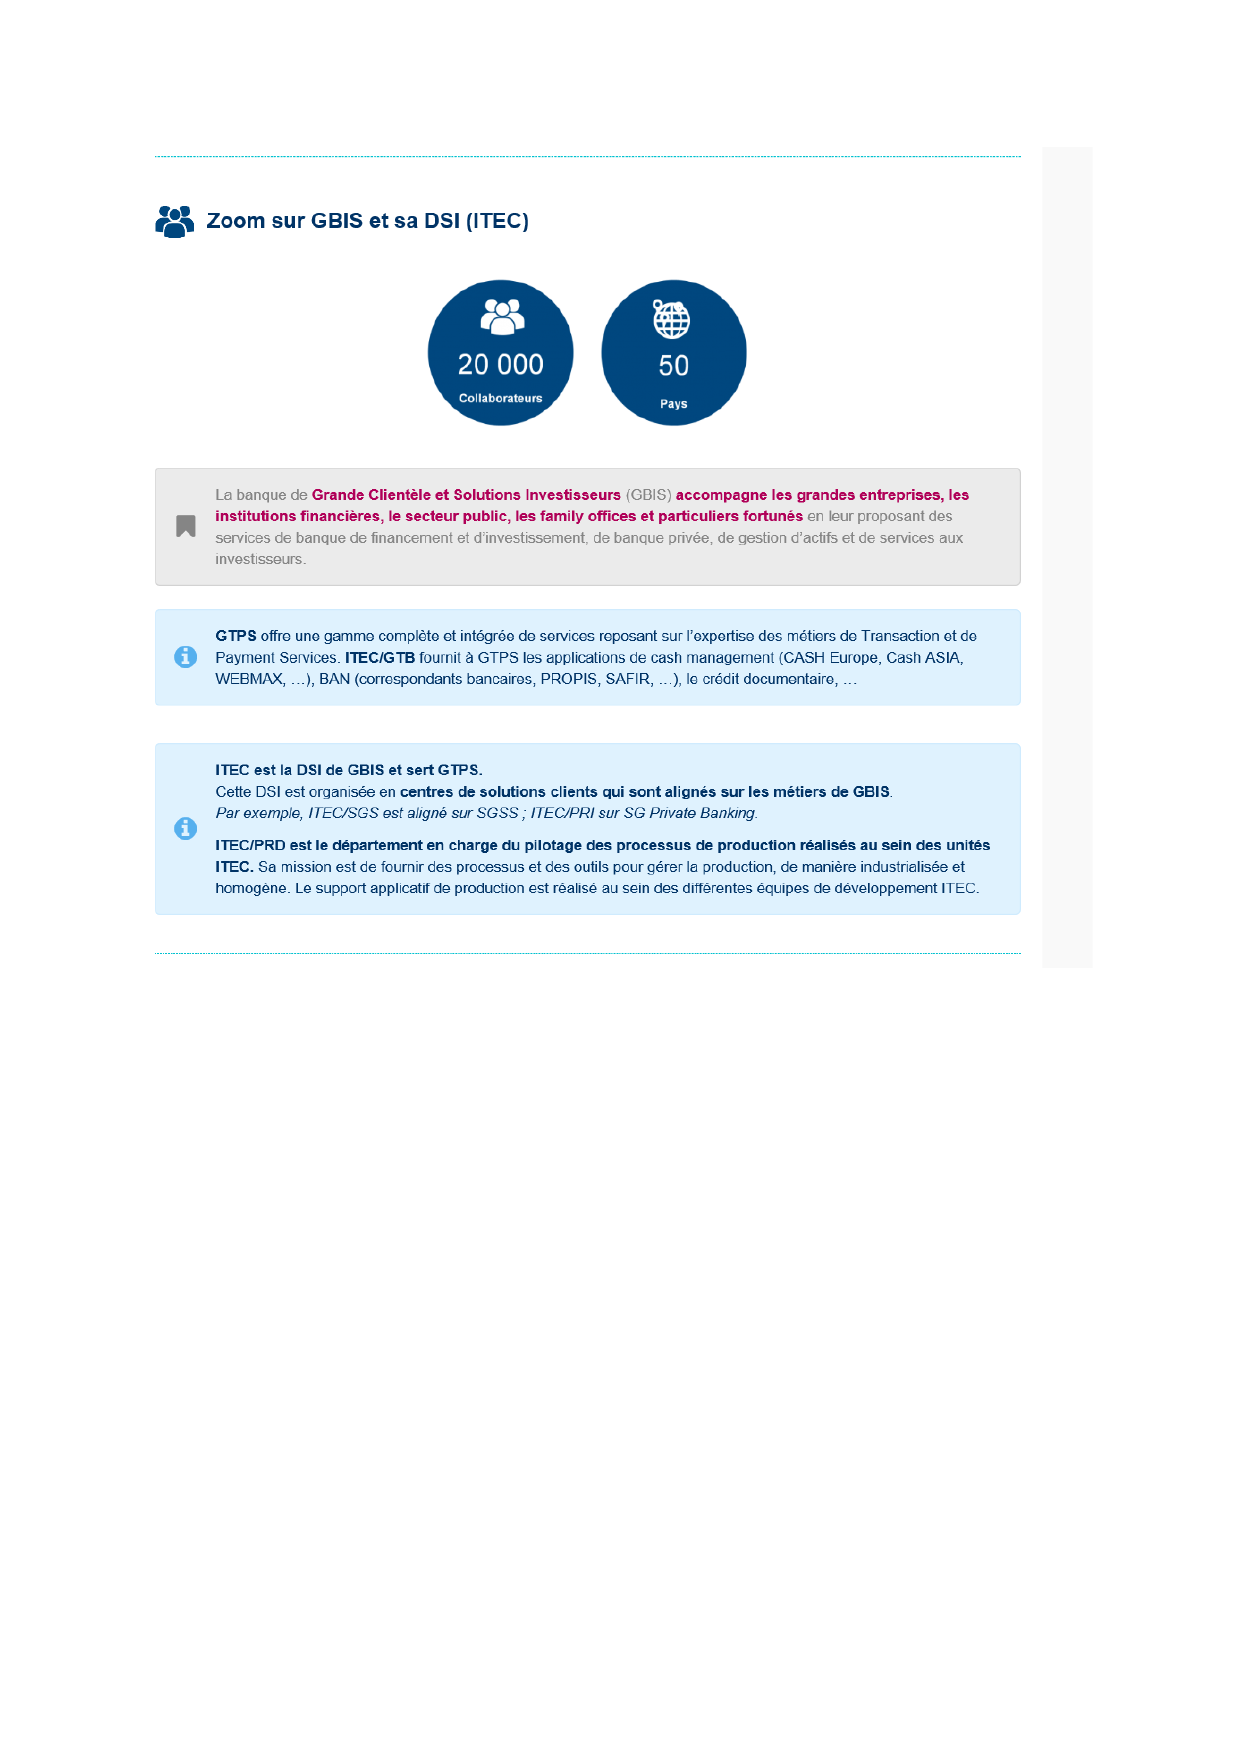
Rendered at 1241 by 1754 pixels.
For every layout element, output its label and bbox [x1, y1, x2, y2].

picture [147, 147, 1093, 968]
